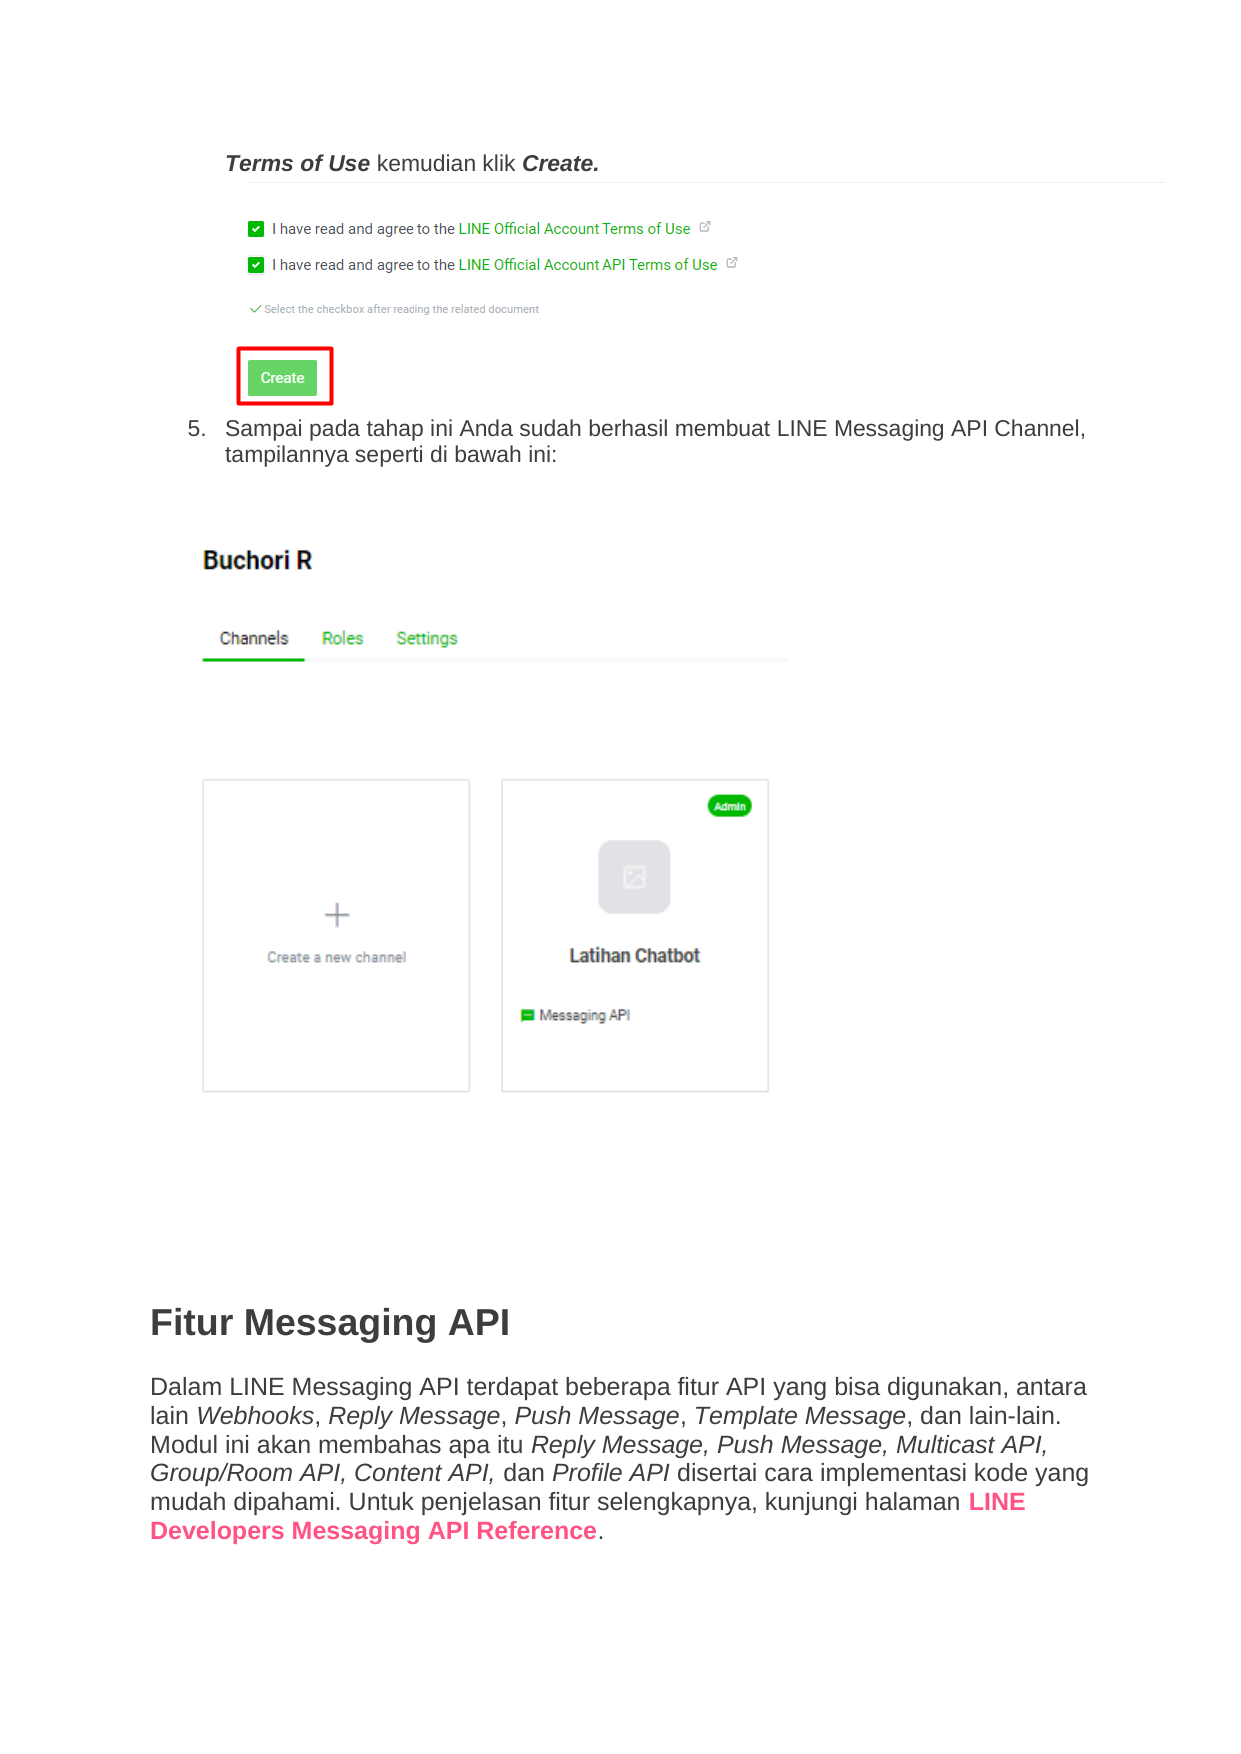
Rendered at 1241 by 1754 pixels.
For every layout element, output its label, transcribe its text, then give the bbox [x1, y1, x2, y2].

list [187, 150, 1090, 415]
picture [187, 524, 788, 1160]
picture [225, 176, 1166, 415]
text Dalam LINE Messaging API terdapat beberapa fitur API yang bisa digunakan, antara lain Webhooks, Reply Message, Push Message, Template Message, dan lain-lain. Modul ini akan membahas apa itu Reply Message, Push Message, Multicast API, Group/Room API, Content API, dan Profile API disertai cara implementasi kode yang mudah dipahami. Untuk penjelasan fitur selengkapnya, kunjungi halaman LINE Developers Messaging API Reference. [150, 1372, 1090, 1545]
list Sampai pada tahap ini Anda sudah berhasil membuat LINE Messaging API Channel, tampilannya seperti di bawah ini: [187, 415, 1090, 496]
subtitle Fitur Messaging API [150, 1300, 1090, 1343]
